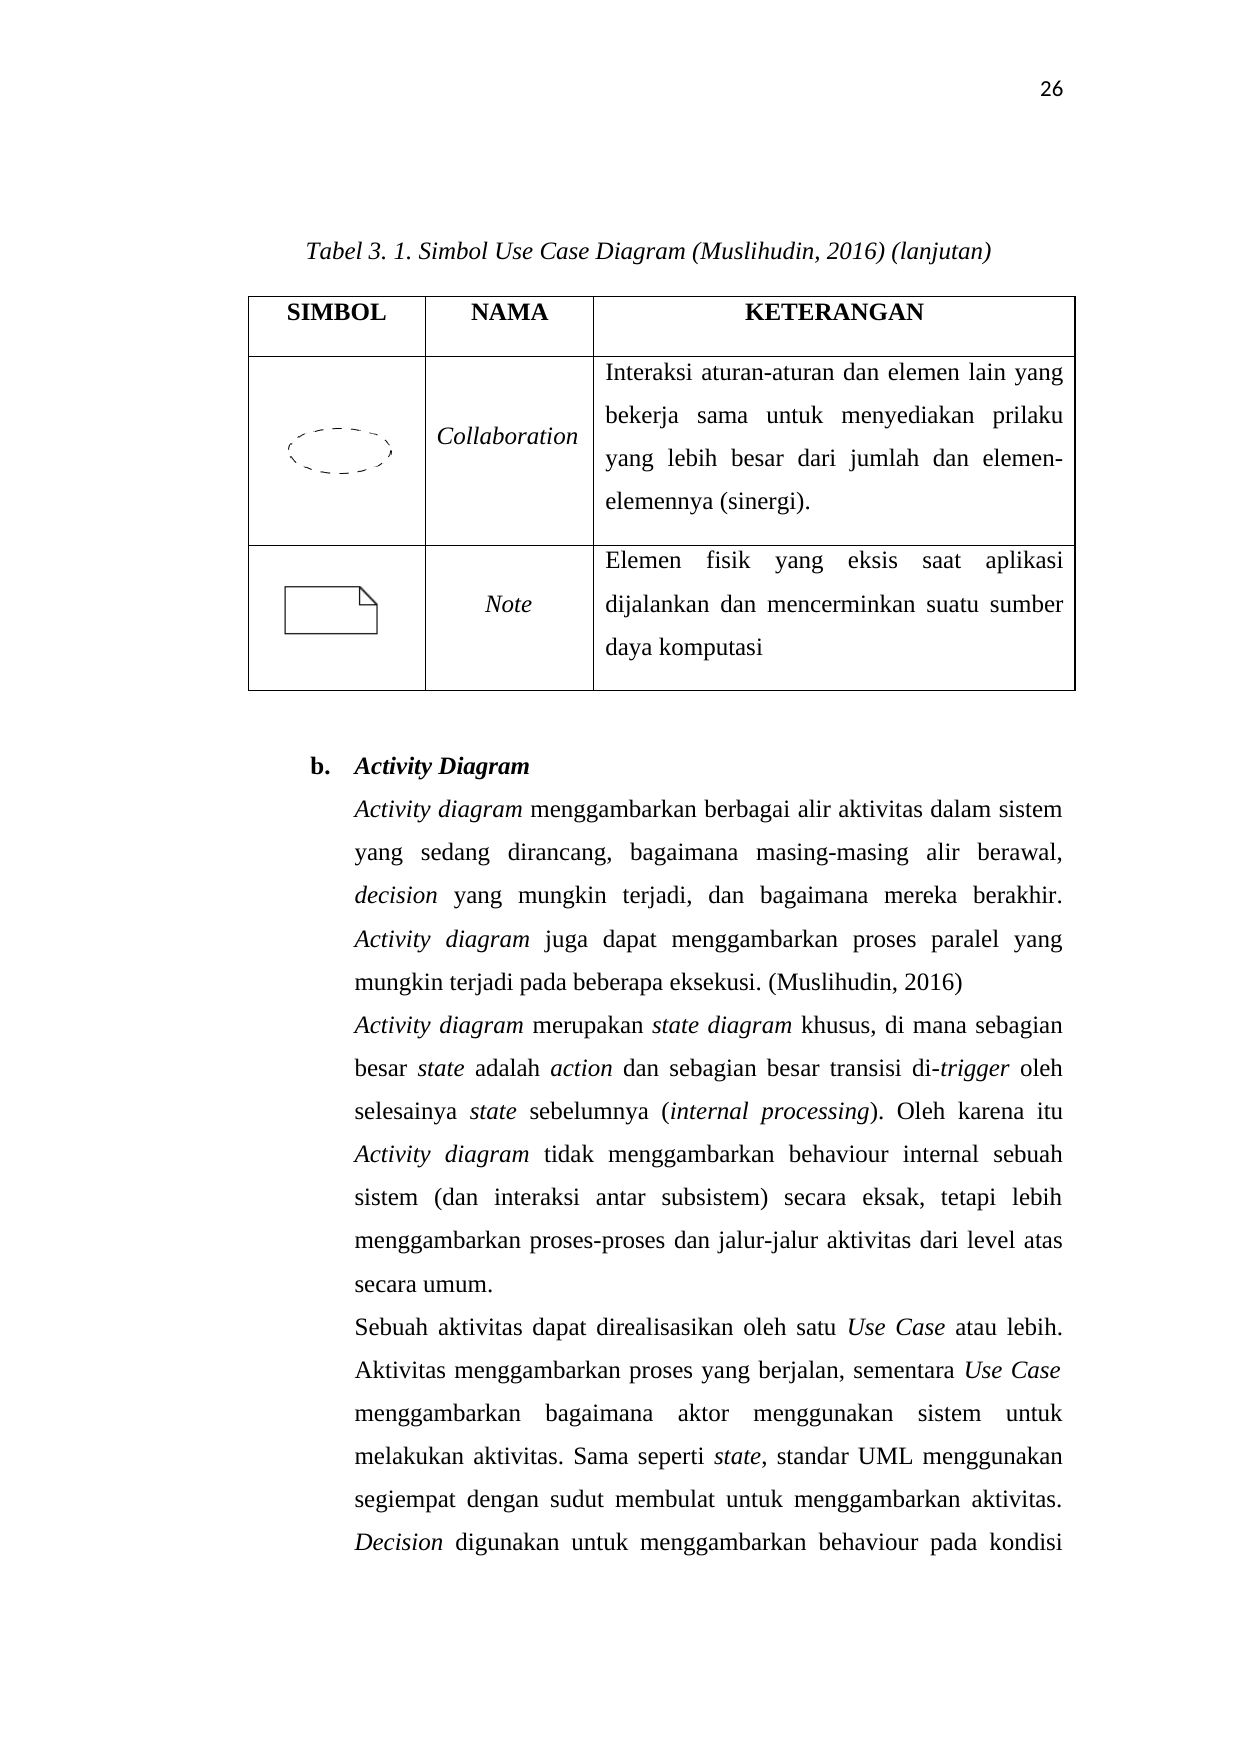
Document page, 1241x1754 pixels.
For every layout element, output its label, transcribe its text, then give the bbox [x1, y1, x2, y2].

list Activity diagram merupakan state diagram khusus, di mana sebagian besar state adalah action dan sebagian besar transisi di-trigger oleh selesainya state sebelumnya (internal processing). Oleh karena itu Activity diagram tidak menggambarkan behaviour internal sebuah sistem (dan interaksi antar subsistem) secara eksak, tetapi lebih menggambarkan proses-proses dan jalur-jalur aktivitas dari level atas secara umum. [354, 1010, 1063, 1297]
picture [284, 423, 399, 478]
table_header NAMA [426, 297, 593, 356]
picture [273, 580, 387, 644]
table_header SIMBOL [249, 297, 425, 356]
table_cell [249, 546, 425, 690]
table_header KETERANGAN [594, 297, 1074, 356]
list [354, 1312, 1063, 1556]
list Activity diagram menggambarkan berbagai alir aktivitas dalam sistem yang sedang dirancang, bagaimana masing-masing alir berawal, decision yang mungkin terjadi, dan bagaimana mereka berakhir. Activity diagram juga dapat menggambarkan proses paralel yang mungkin terjadi pada beberapa eksekusi. (Muslihudin, 2016) [354, 794, 1063, 996]
list Activity Diagram [310, 751, 1063, 780]
table_cell Collaboration [426, 357, 593, 544]
table_cell Interaksi aturan-aturan dan elemen lain yang bekerja sama untuk menyediakan prilaku yang lebih besar dari jumlah dan elemen-elemennya (sinergi). [594, 357, 1074, 544]
text Tabel 3. 1. Simbol Use Case Diagram (Muslihudin, 2016) (lanjutan) [236, 236, 1063, 265]
table_cell Elemen fisik yang eksis saat aplikasi dijalankan dan mencerminkan suatu sumber daya komputasi [594, 546, 1074, 690]
table_cell [249, 357, 425, 544]
table_cell Note [426, 546, 593, 690]
